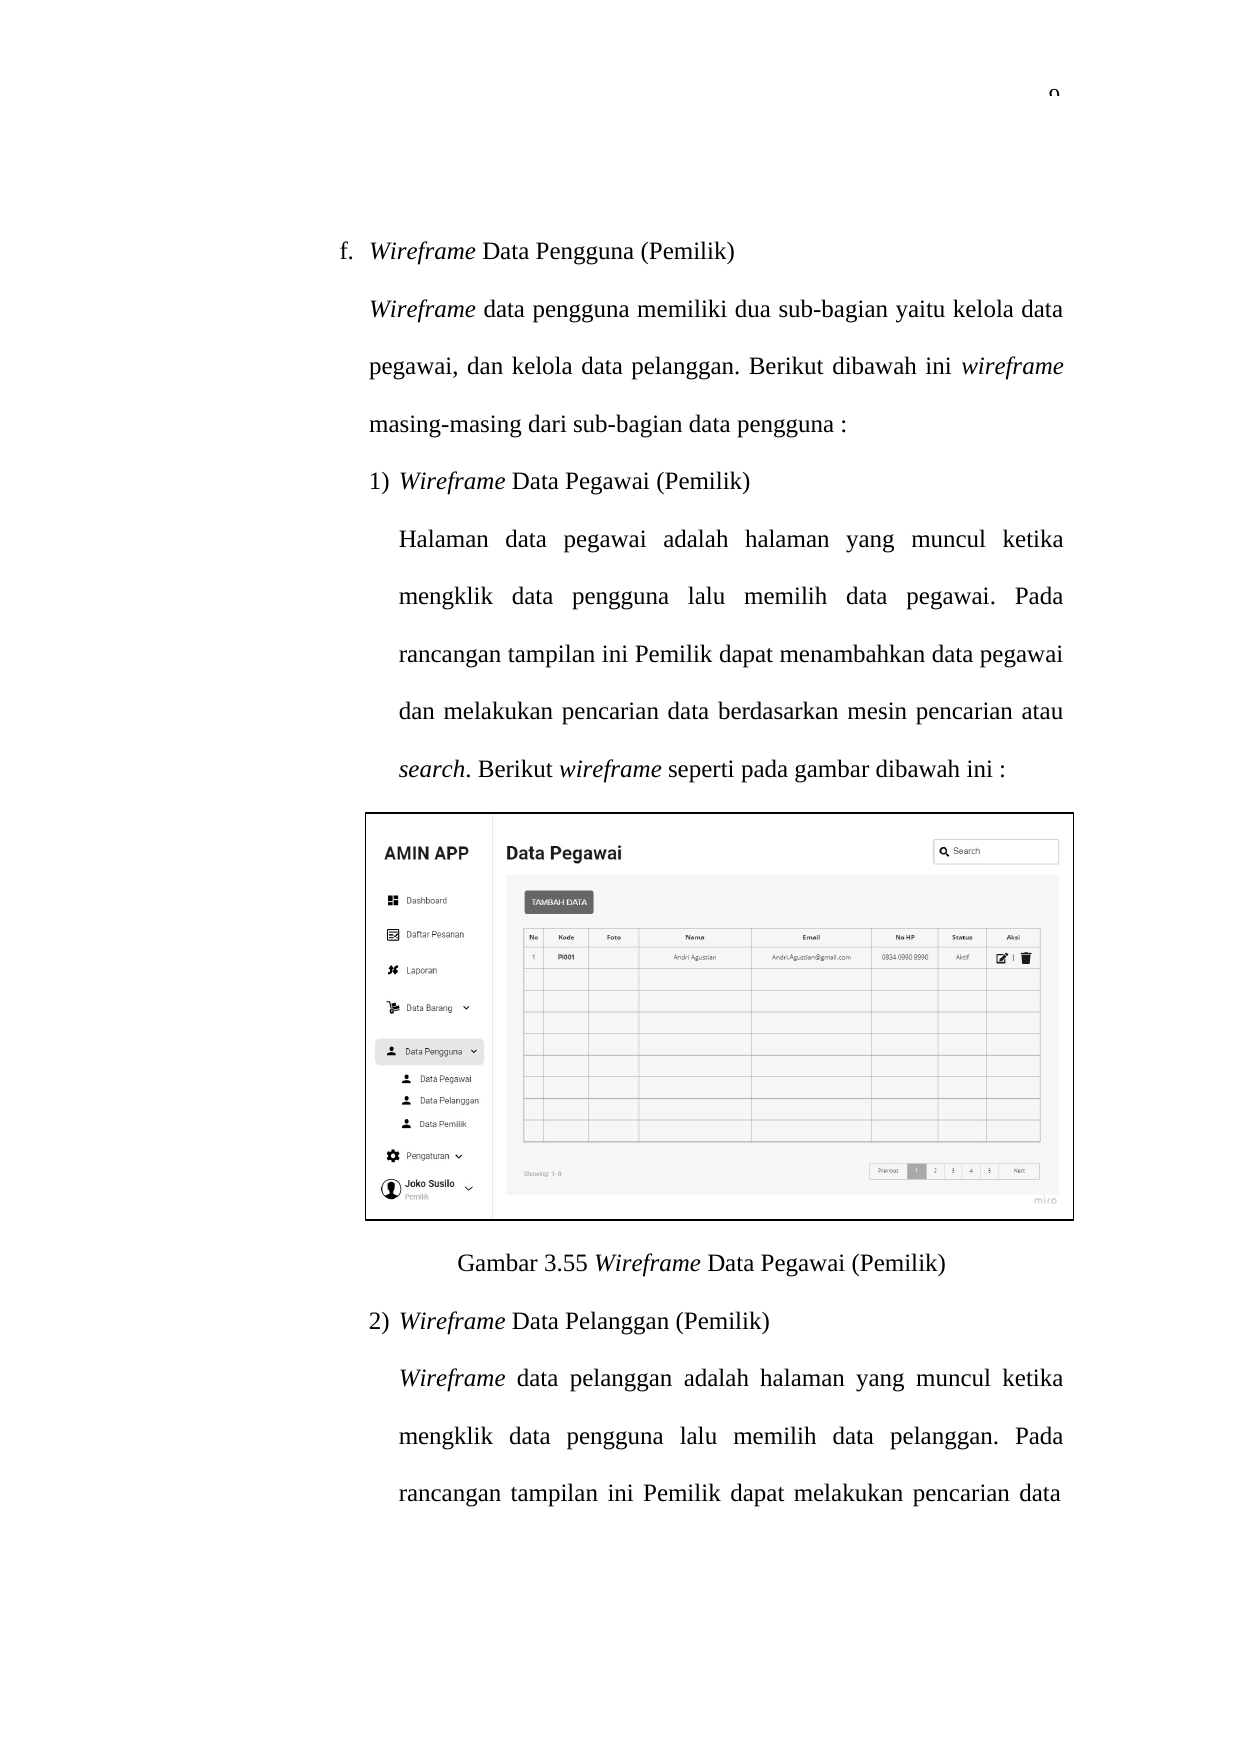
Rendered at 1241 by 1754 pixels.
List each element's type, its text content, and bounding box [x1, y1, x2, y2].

text Wireframe data pelanggan adalah halaman yang muncul ketika mengklik data pengguna lalu memilih data pelanggan. Pada rancangan tampilan ini Pemilik dapat melakukan pencarian data [398, 1363, 1064, 1507]
picture [374, 814, 1060, 1219]
text Halaman data pegawai adalah halaman yang muncul ketika mengklik data pengguna lalu memilih data pegawai. Pada rancangan tampilan ini Pemilik dapat menambahkan data pegawai dan melakukan pencarian data berdasarkan mesin pencarian atau search. Berikut wireframe seperti pada gambar dibawah ini : [398, 524, 1064, 783]
text Gambar 3.55 Wireframe Data Pegawai (Pemilik) [346, 1248, 1057, 1277]
list Wireframe Data Pegawai (Pemilik) [369, 466, 1176, 495]
list Wireframe Data Pengguna (Pemilik) [339, 236, 1176, 265]
list Wireframe Data Pelanggan (Pemilik) [369, 1306, 1176, 1335]
text Wireframe data pengguna memiliki dua sub-bagian yaitu kelola data pegawai, dan kelola data pelanggan. Berikut dibawah ini wireframe masing-masing dari sub-bagian data pengguna : [369, 294, 1064, 438]
